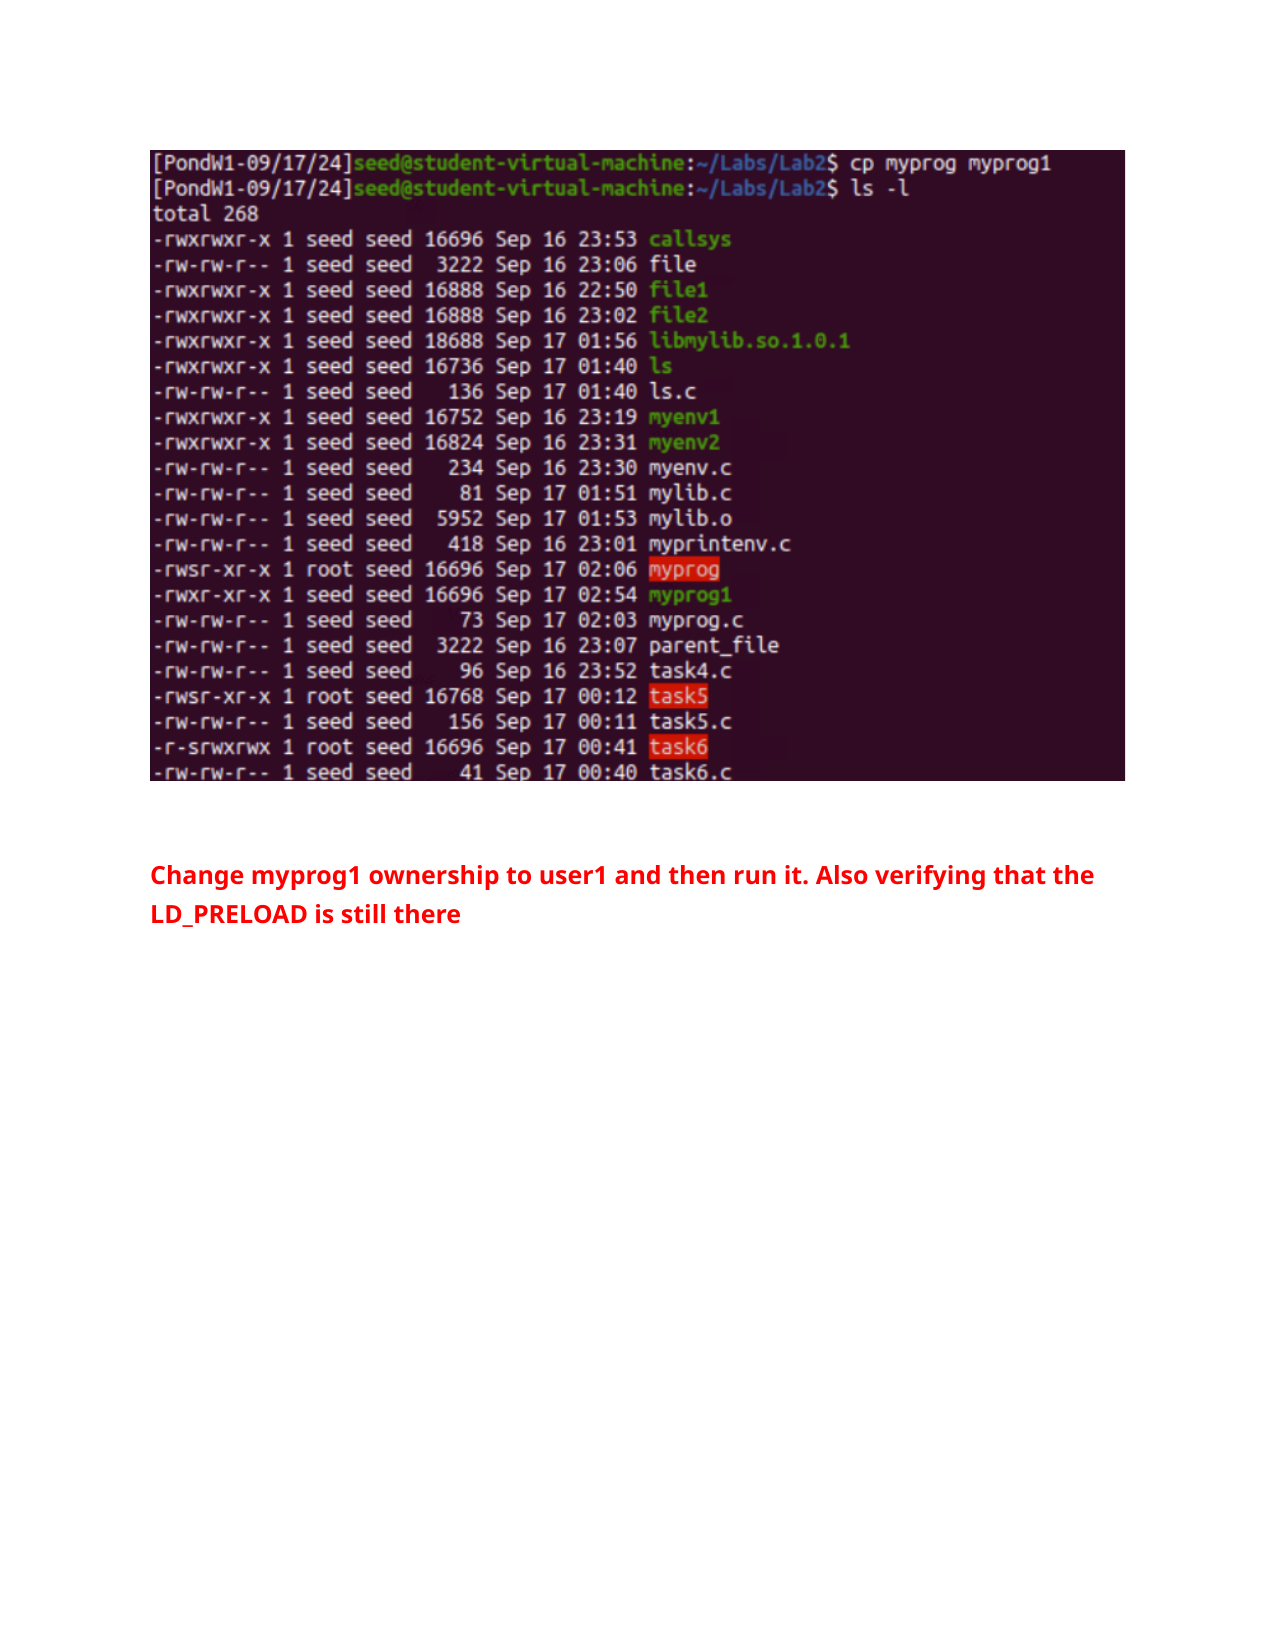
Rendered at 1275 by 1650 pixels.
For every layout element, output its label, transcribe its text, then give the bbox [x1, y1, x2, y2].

picture [150, 150, 1125, 781]
text Change myprog1 ownership to user1 and then run it. Also verifying that the LD_PRELOAD is still there [150, 858, 1125, 931]
